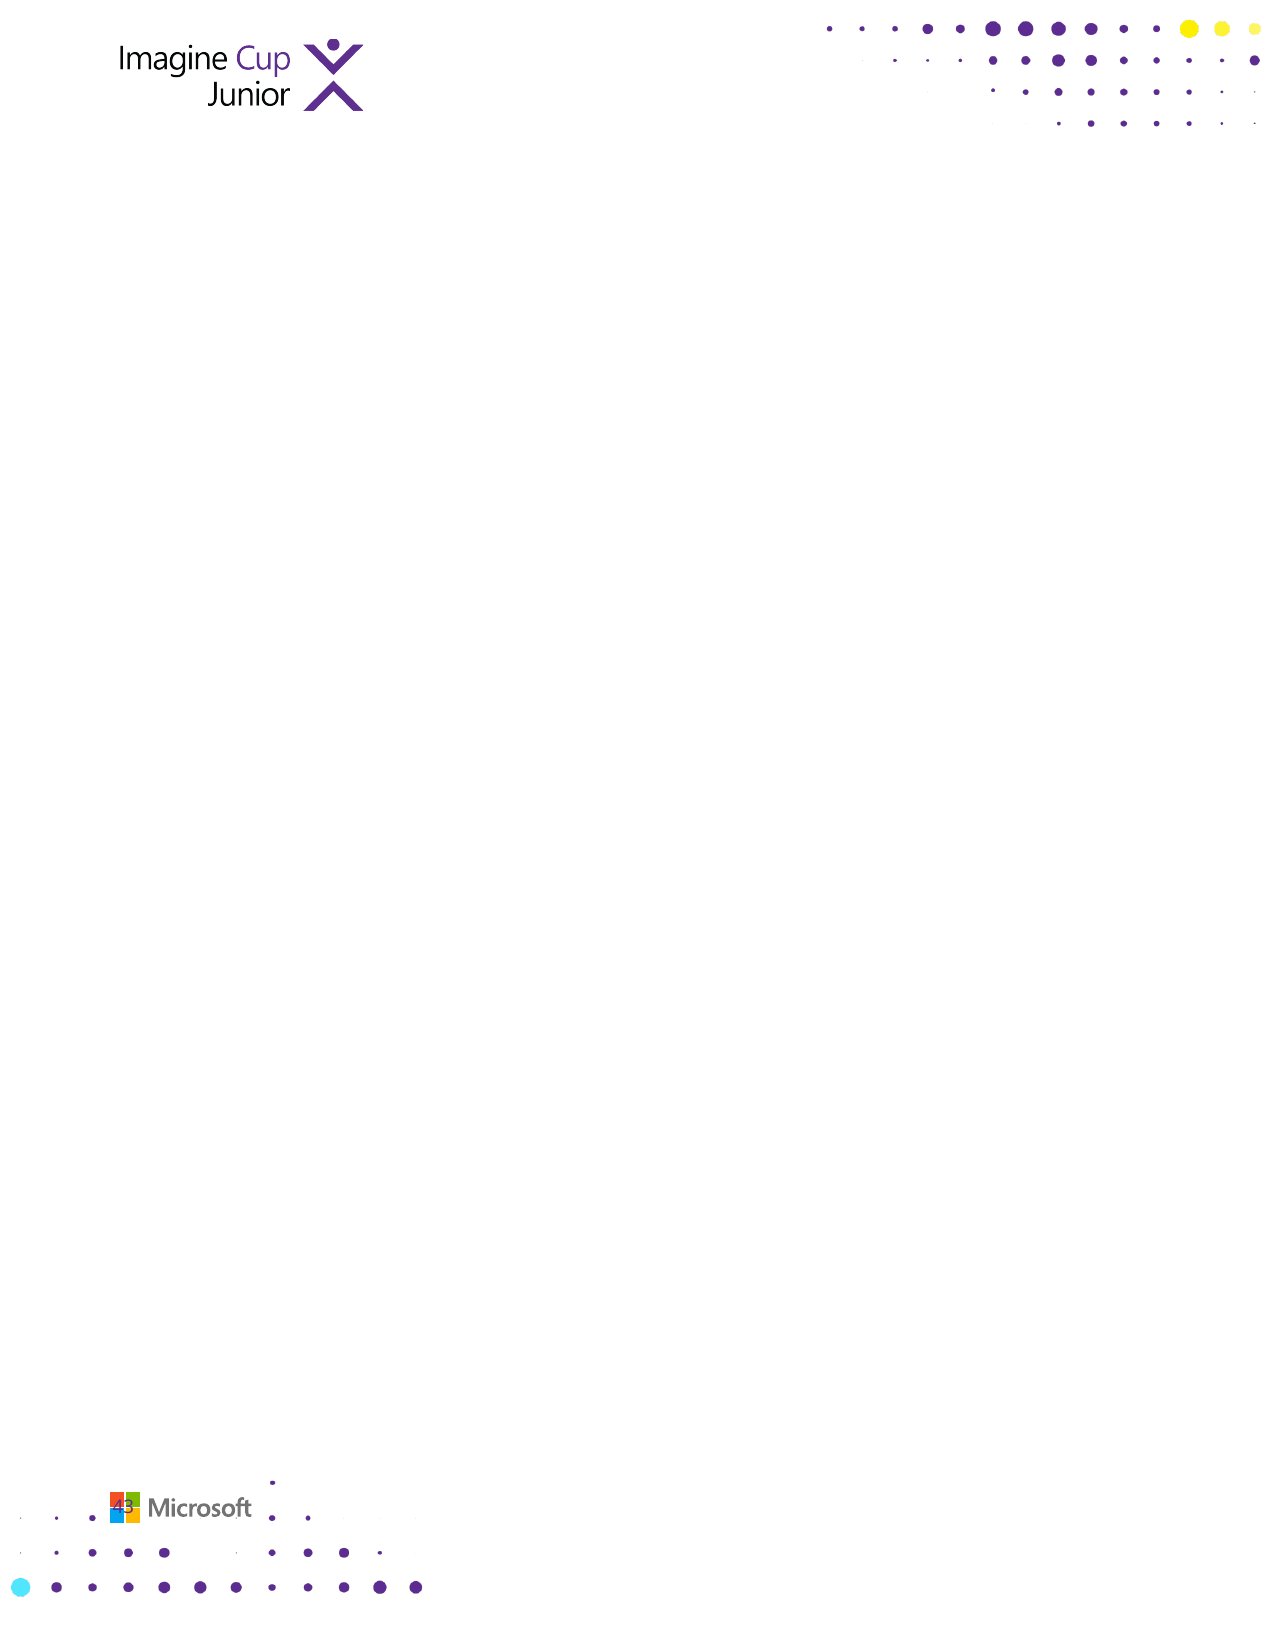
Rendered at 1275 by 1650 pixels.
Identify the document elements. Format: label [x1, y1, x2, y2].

picture [120, 12, 1275, 142]
picture [0, 1451, 444, 1603]
